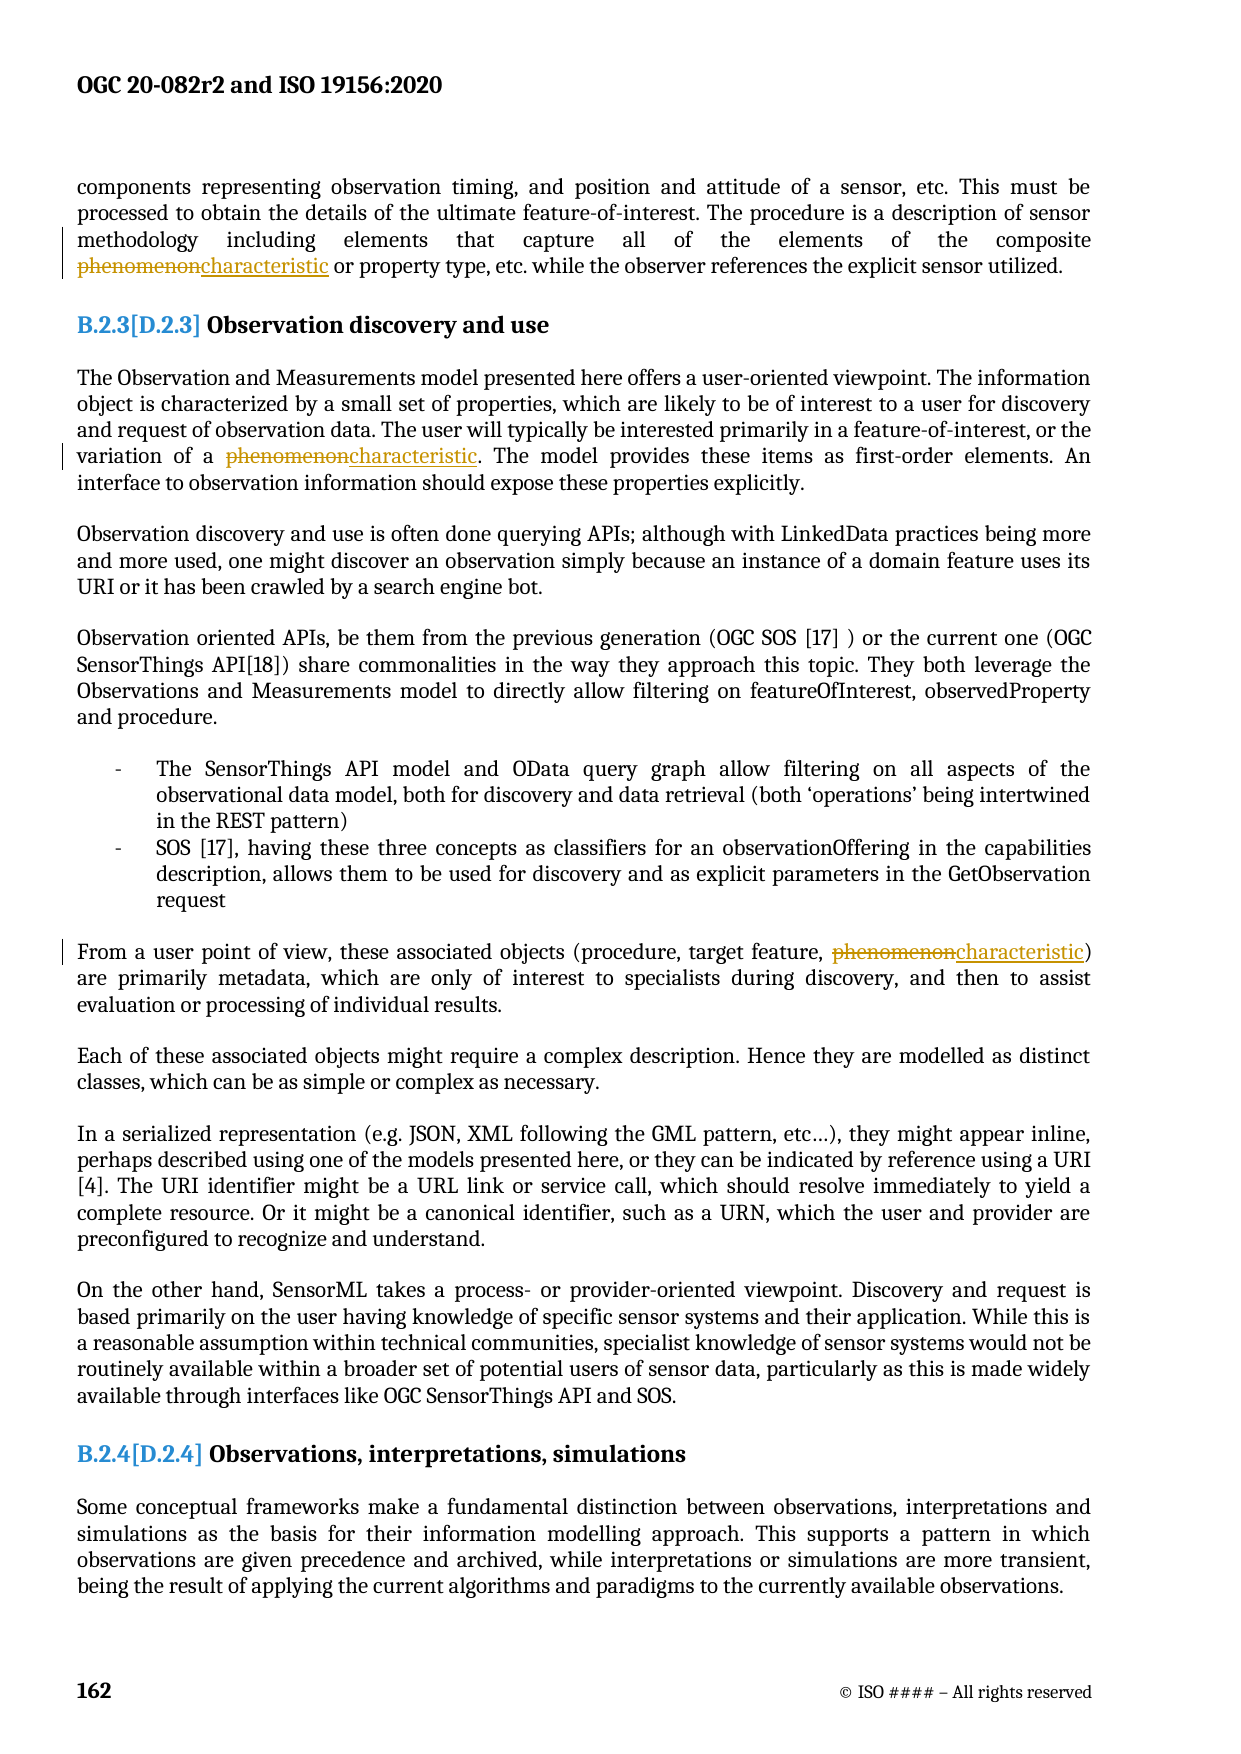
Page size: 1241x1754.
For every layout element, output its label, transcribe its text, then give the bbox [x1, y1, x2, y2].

text Observation discovery and use [77, 311, 1092, 339]
text Each of these associated objects might require a complex description. Hence they are modelled as distinct classes, which can be as simple or complex as necessary. [77, 1043, 1092, 1095]
text Observation discovery and use is often done querying APIs; although with LinkedData practices being more and more used, one might discover an observation simply because an instance of a domain feature uses its URI or it has been crawled by a search engine bot. [77, 521, 1092, 600]
text On the other hand, SensorML takes a process- or provider-oriented viewpoint. Discovery and request is based primarily on the user having knowledge of specific sensor systems and their application. While this is a reasonable assumption within technical communities, specialist knowledge of sensor systems would not be routinely available within a broader set of potential users of sensor data, particularly as this is made widely available through interfaces like OGC SensorThings API and SOS. [77, 1277, 1092, 1409]
text The Observation and Measurements model presented here offers a user-oriented viewpoint. The information object is characterized by a small set of properties, which are likely to be of interest to a user for discovery and request of observation data. The user will typically be interested primarily in a feature-of-interest, or the variation of a . The model provides these items as first-order elements. An interface to observation information should expose these properties explicitly. [77, 364, 1092, 496]
list SOS [17], having these three concepts as classifiers for an observationOffering in the capabilities description, allows them to be used for discovery and as explicit parameters in the GetObservation request [114, 834, 1092, 914]
text In a serialized representation (e.g. JSON, XML following the GML pattern, etc…), they might appear inline, perhaps described using one of the models presented here, or they can be indicated by reference using a URI [4]. The URI identifier might be a URL link or service call, which should resolve immediately to yield a complete resource. Or it might be a canonical identifier, such as a URN, which the user and provider are preconfigured to recognize and understand. [77, 1120, 1092, 1252]
text From a user point of view, these associated objects (procedure, target feature, ) are primarily metadata, which are only of interest to specialists during discovery, and then to assist evaluation or processing of individual results. [77, 939, 1092, 1018]
text Some conceptual frameworks make a fundamental distinction between observations, interpretations and simulations as the basis for their information modelling approach. This supports a pattern in which observations are given precedence and archived, while interpretations or simulations are more transient, being the result of applying the current algorithms and paradigms to the currently available observations. [77, 1494, 1092, 1599]
text Observations, interpretations, simulations [77, 1440, 1092, 1469]
list The SensorThings API model and OData query graph allow filtering on all aspects of the observational data model, both for discovery and data retrieval (both ‘operations’ being intertwined in the REST pattern) [114, 756, 1092, 834]
text Observation oriented APIs, be them from the previous generation (OGC SOS [17] ) or the current one (OGC SensorThings API[18]) share commonalities in the way they approach this topic. They both leverage the Observations and Measurements model to directly allow filtering on featureOfInterest, observedProperty and procedure. [77, 625, 1092, 731]
